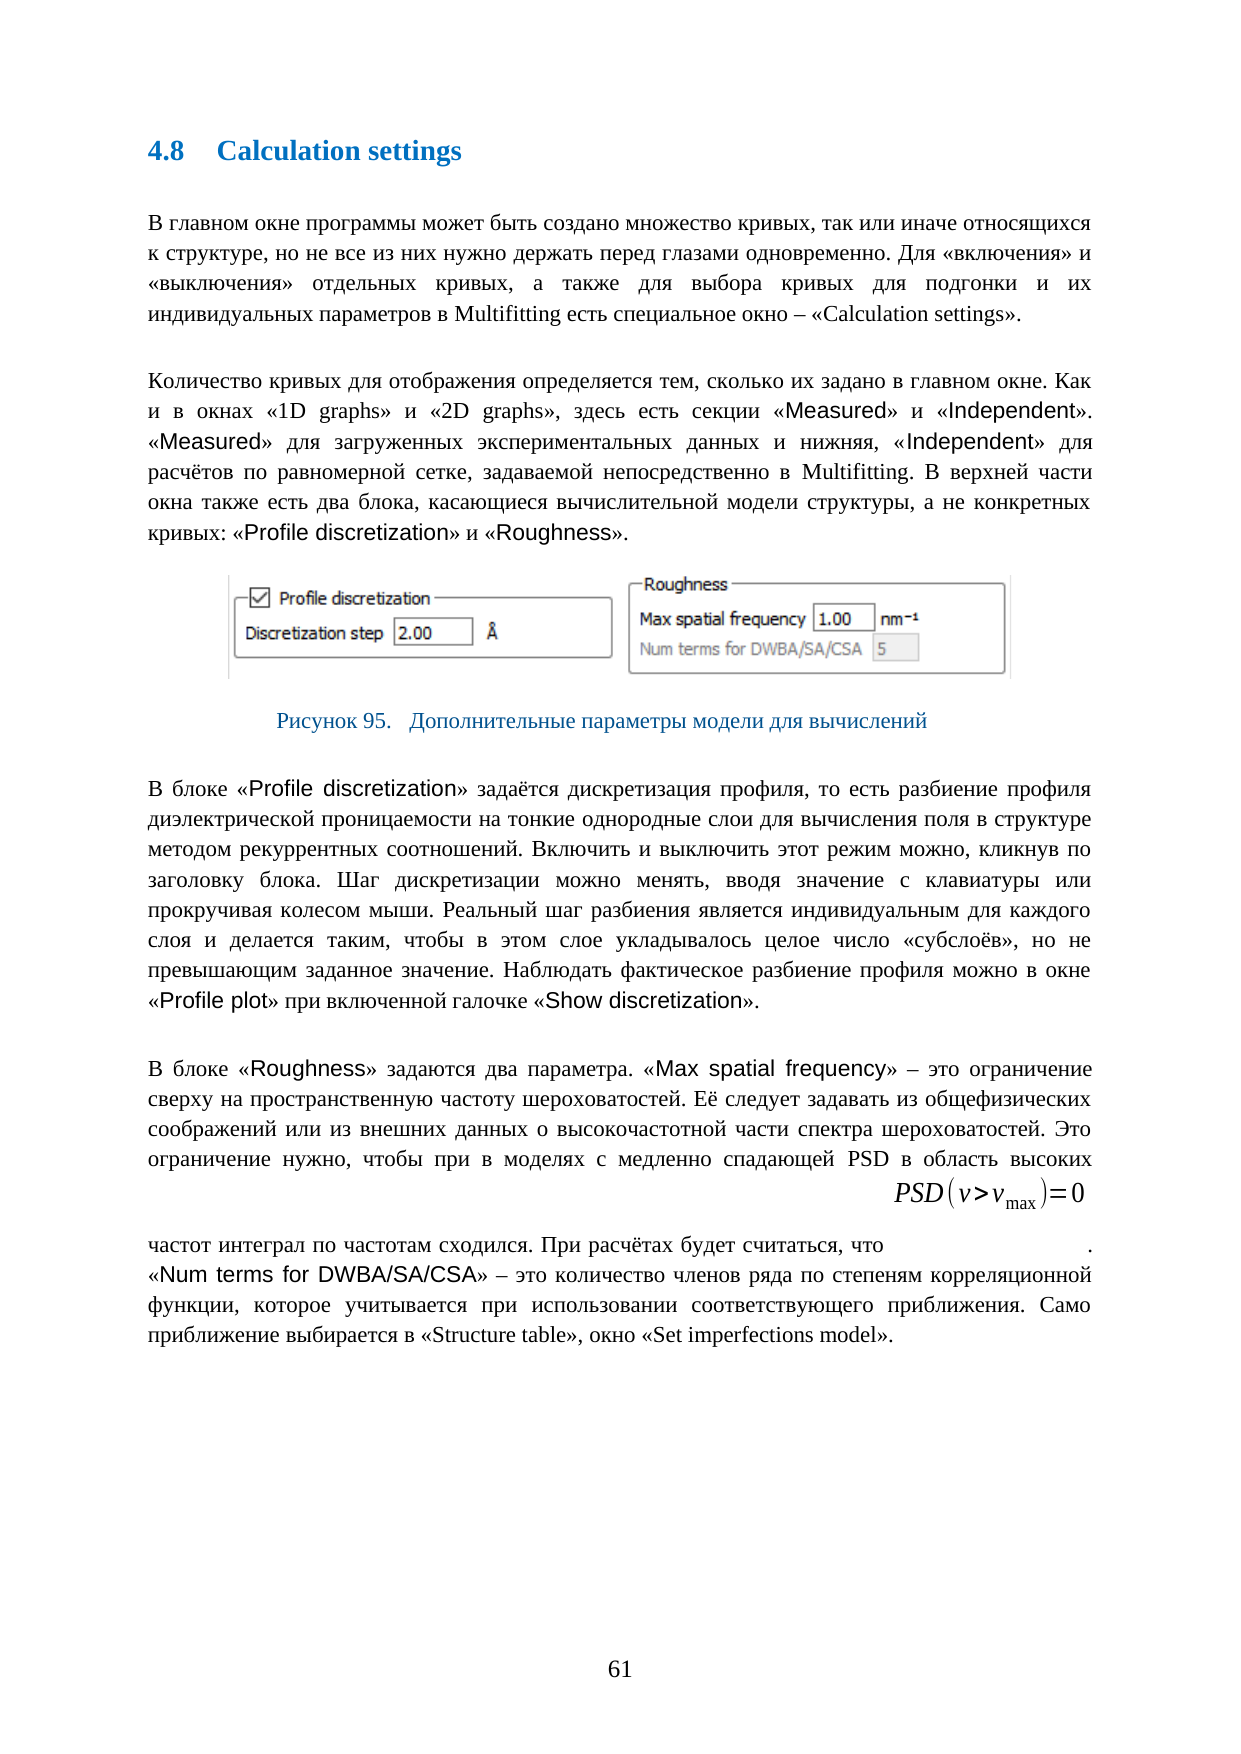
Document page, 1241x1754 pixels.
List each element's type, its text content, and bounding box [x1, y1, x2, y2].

picture [228, 575, 1012, 679]
text Количество кривых для отображения определяется тем, сколько их задано в главном окне. Как и в окнах «1D graphs» и «2D graphs», здесь есть секции «Measured» и «Independent». «Measured» для загруженных экспериментальных данных и нижняя, «Independent» для расчётов по равномерной сетке, задаваемой непосредственно в Multifitting. В верхней части окна также есть два блока, касающиеся вычислительной модели структуры, а не конкретных кривых: «Profile discretization» и «Roughness». [148, 367, 1093, 545]
text В блоке «Profile discretization» задаётся дискретизация профиля, то есть разбиение профиля диэлектрической проницаемости на тонкие однородные слои для вычисления поля в структуре методом рекуррентных соотношений. Включить и выключить этот режим можно, кликнув по заголовку блока. Шаг дискретизации можно менять, вводя значение с клавиатуры или прокручивая колесом мыши. Реальный шаг разбиения является индивидуальным для каждого слоя и делается таким, чтобы в этом слое укладывалось целое число «субслоёв», но не превышающим заданное значение. Наблюдать фактическое разбиение профиля можно в окне «Profile plot» при включенной галочке «Show discretization». [148, 775, 1093, 1013]
text В блоке «Roughness» задаются два параметра. «Max spatial frequency» – это ограничение сверху на пространственную частоту шероховатостей. Её следует задавать из общефизических соображений или из внешних данных о высокочастотной части спектра шероховатостей. Это ограничение нужно, чтобы при в моделях с медленно спадающей PSD в область высоких частот интеграл по частотам сходился. При расчётах будет считаться, что . «Num terms for DWBA/SA/CSA» – это количество членов ряда по степеням корреляционной функции, которое учитывается при использовании соответствующего приближения. Само приближение выбирается в «Structure table», окно «Set imperfections model». [148, 1054, 1093, 1348]
text В главном окне программы может быть создано множество кривых, так или иначе относящихся к структуре, но не все из них нужно держать перед глазами одновременно. Для «включения» и «выключения» отдельных кривых, а также для выбора кривых для подгонки и их индивидуальных параметров в Multifitting есть специальное окно – «Calculation settings». [148, 209, 1093, 326]
subtitle Calculation settings [148, 133, 1093, 166]
